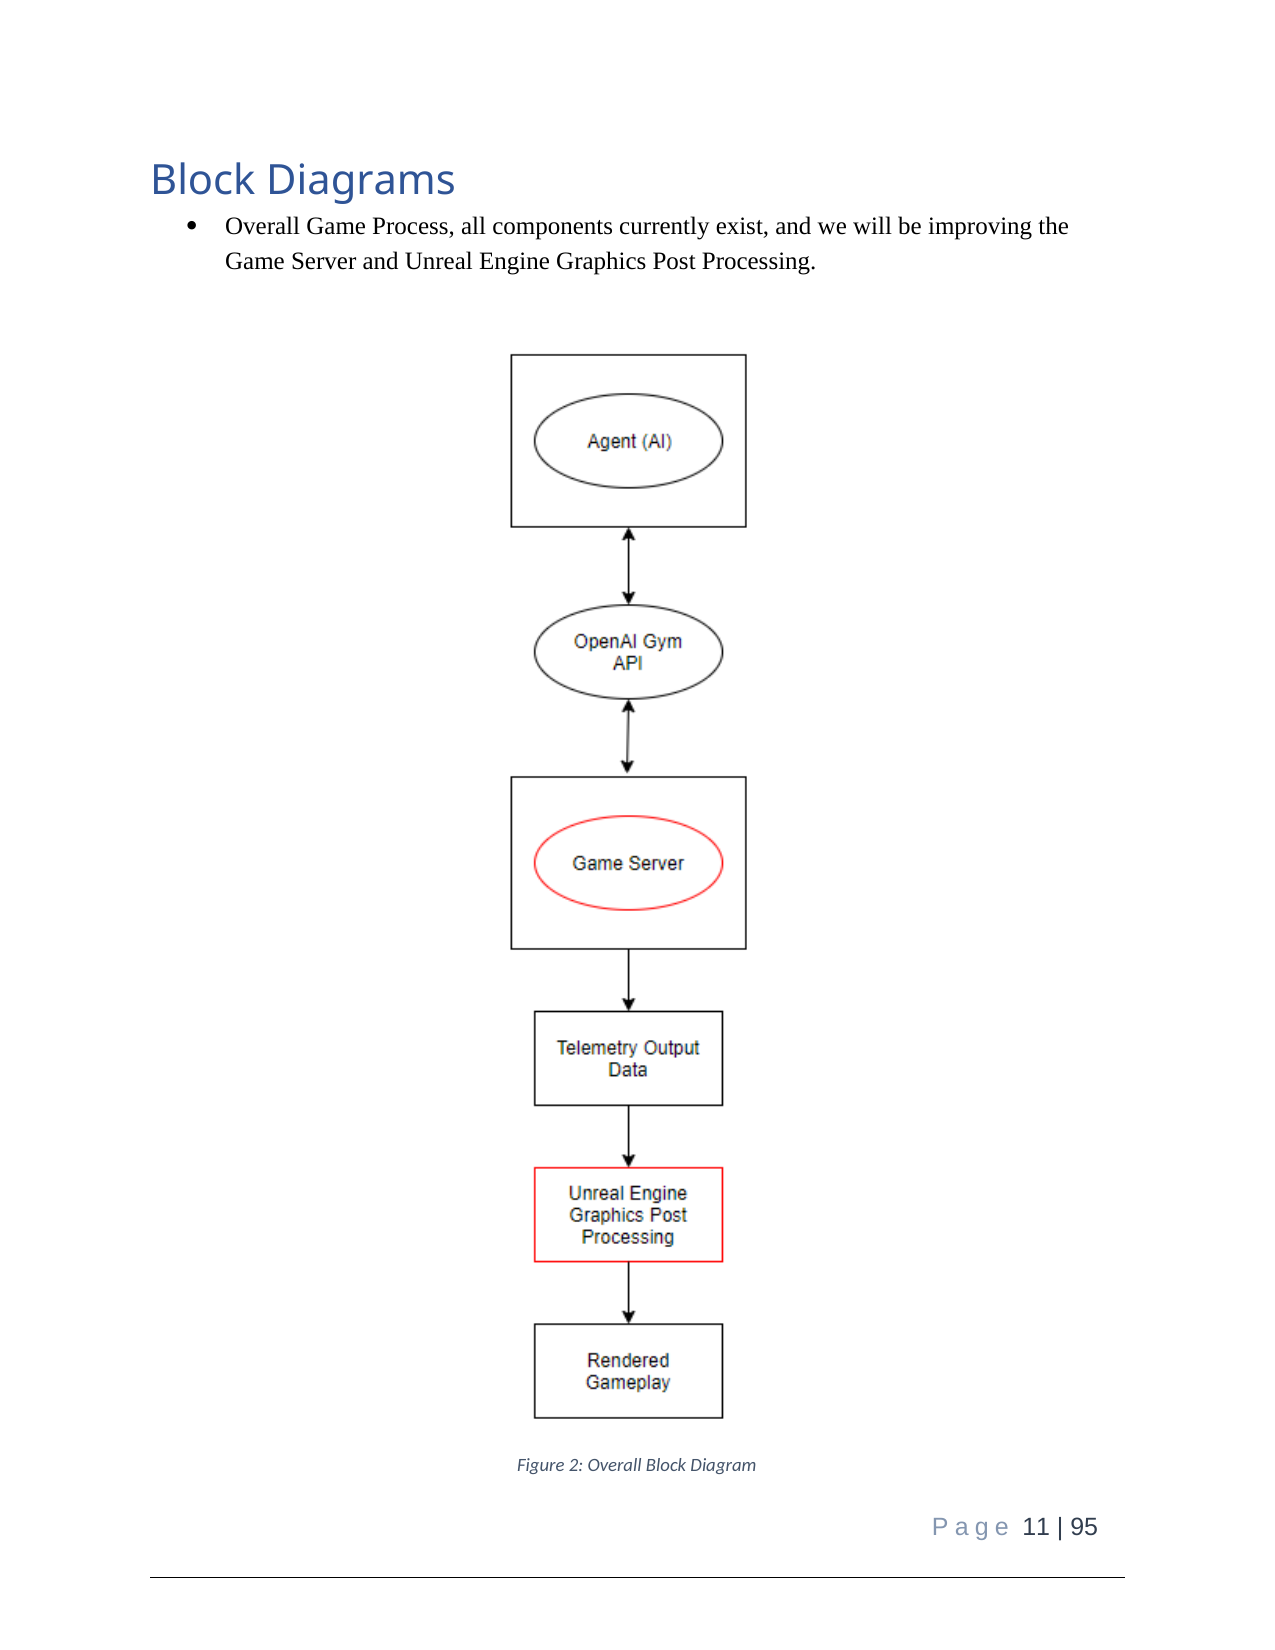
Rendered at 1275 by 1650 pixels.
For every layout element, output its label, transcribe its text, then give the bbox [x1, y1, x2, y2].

title Overall Game Process, all components currently exist, and we will be improving the Game Server and Unreal Engine Graphics Post Processing. [187, 211, 1125, 274]
subtitle Block Diagrams [150, 150, 1125, 207]
picture [478, 331, 797, 1444]
